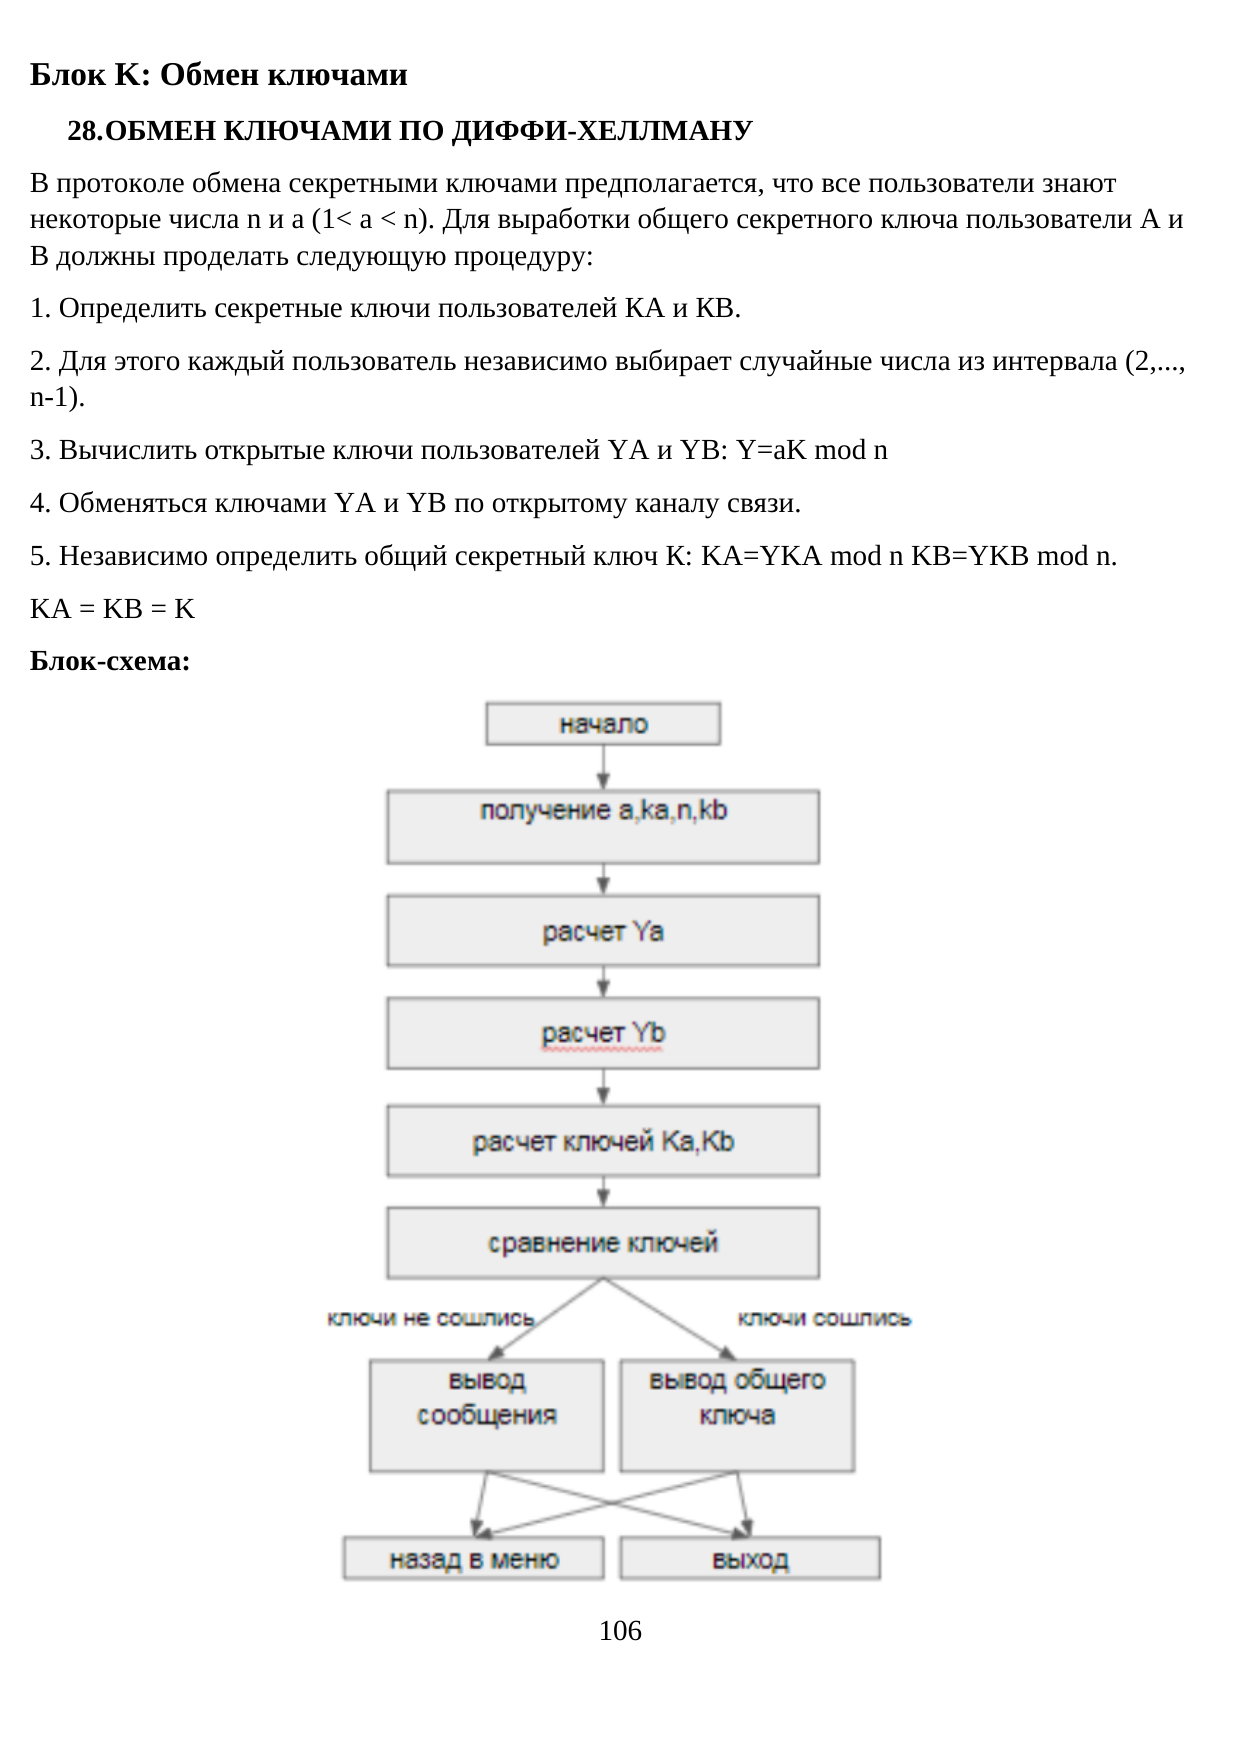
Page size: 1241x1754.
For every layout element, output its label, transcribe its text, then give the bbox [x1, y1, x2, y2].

text 2. Для этого каждый пользователь независимо выбирает случайные числа из интервала (2,..., n-1). [29, 343, 1211, 413]
picture [315, 696, 926, 1588]
text 3. Вычислить открытые ключи пользователей YA и YB: Y=aK mod n [29, 432, 1211, 466]
text 1. Определить секретные ключи пользователей КА и КВ. [29, 291, 1211, 324]
text В протоколе обмена секретными ключами предполагается, что все пользователи знают некоторые числа n и a (1< a < n). Для выработки общего секретного ключа пользователи A и B должны проделать следующую процедуру: [29, 165, 1211, 271]
text Блок-схема: [29, 643, 1211, 677]
text 4. Обменяться ключами YA и YB по открытому каналу связи. [29, 485, 1211, 519]
text 5. Независимо определить общий секретный ключ К: KA=YKA mod n KB=YKB mod n. [29, 538, 1211, 571]
subtitle ОБМЕН КЛЮЧАМИ ПО ДИФФИ-ХЕЛЛМАНУ [67, 113, 1211, 146]
text KA = KB = K [29, 591, 1211, 624]
subtitle Блок K: Обмен ключами [29, 54, 1211, 93]
